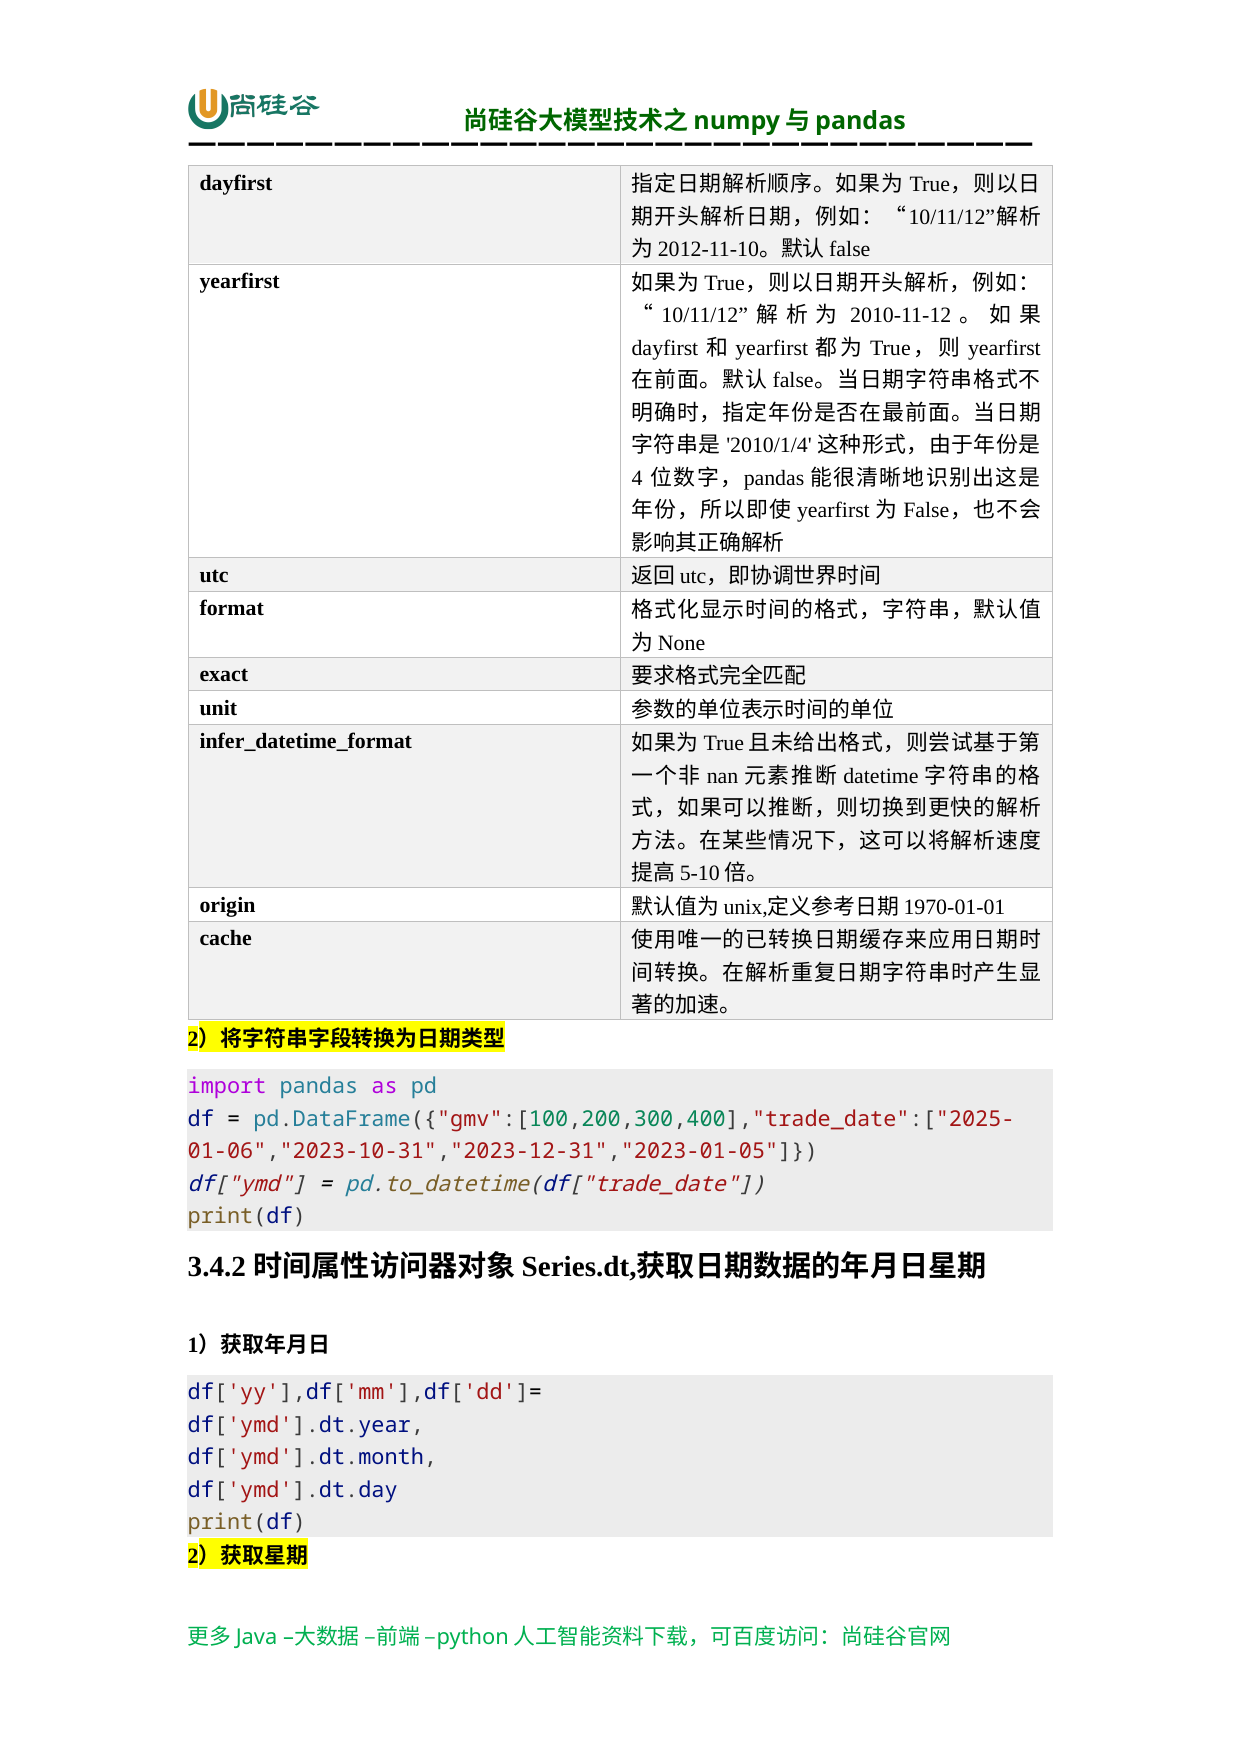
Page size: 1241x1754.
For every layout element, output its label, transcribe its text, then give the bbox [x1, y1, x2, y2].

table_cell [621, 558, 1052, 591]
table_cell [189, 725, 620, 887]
text 获取年月日 [187, 1327, 1053, 1359]
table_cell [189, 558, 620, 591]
text 获取星期 [187, 1537, 1053, 1570]
text df['yy'],df['mm'],df['dd']= [187, 1375, 1053, 1407]
text print(df) [187, 1505, 1053, 1537]
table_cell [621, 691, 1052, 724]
picture [187, 88, 321, 130]
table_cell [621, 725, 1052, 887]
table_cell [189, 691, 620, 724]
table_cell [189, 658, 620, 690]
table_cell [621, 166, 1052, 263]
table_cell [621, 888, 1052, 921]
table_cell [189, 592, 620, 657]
text 时间属性访问器对象Series.dt,获取日期数据的年月日星期 [187, 1231, 1053, 1296]
text df['ymd'].dt.month, [187, 1440, 1053, 1472]
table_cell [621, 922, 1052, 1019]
text 将字符串字段转换为日期类型 [187, 1020, 1053, 1053]
text print(df) [187, 1199, 1053, 1231]
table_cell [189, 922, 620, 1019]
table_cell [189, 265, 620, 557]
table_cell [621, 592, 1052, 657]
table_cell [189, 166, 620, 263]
text df['ymd'].dt.year, [187, 1407, 1053, 1440]
text df['ymd'].dt.day [187, 1472, 1053, 1505]
text df = pd.DataFrame({"gmv":[100,200,300,400],"trade_date":["2025-01-06","2023-10-31","2023-12-31","2023-01-05"]}) [187, 1101, 1053, 1166]
text df["ymd"] = pd.to_datetime(df["trade_date"]) [187, 1166, 1053, 1199]
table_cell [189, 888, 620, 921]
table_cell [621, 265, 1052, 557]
text import pandas as pd [187, 1069, 1053, 1101]
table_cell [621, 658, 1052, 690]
